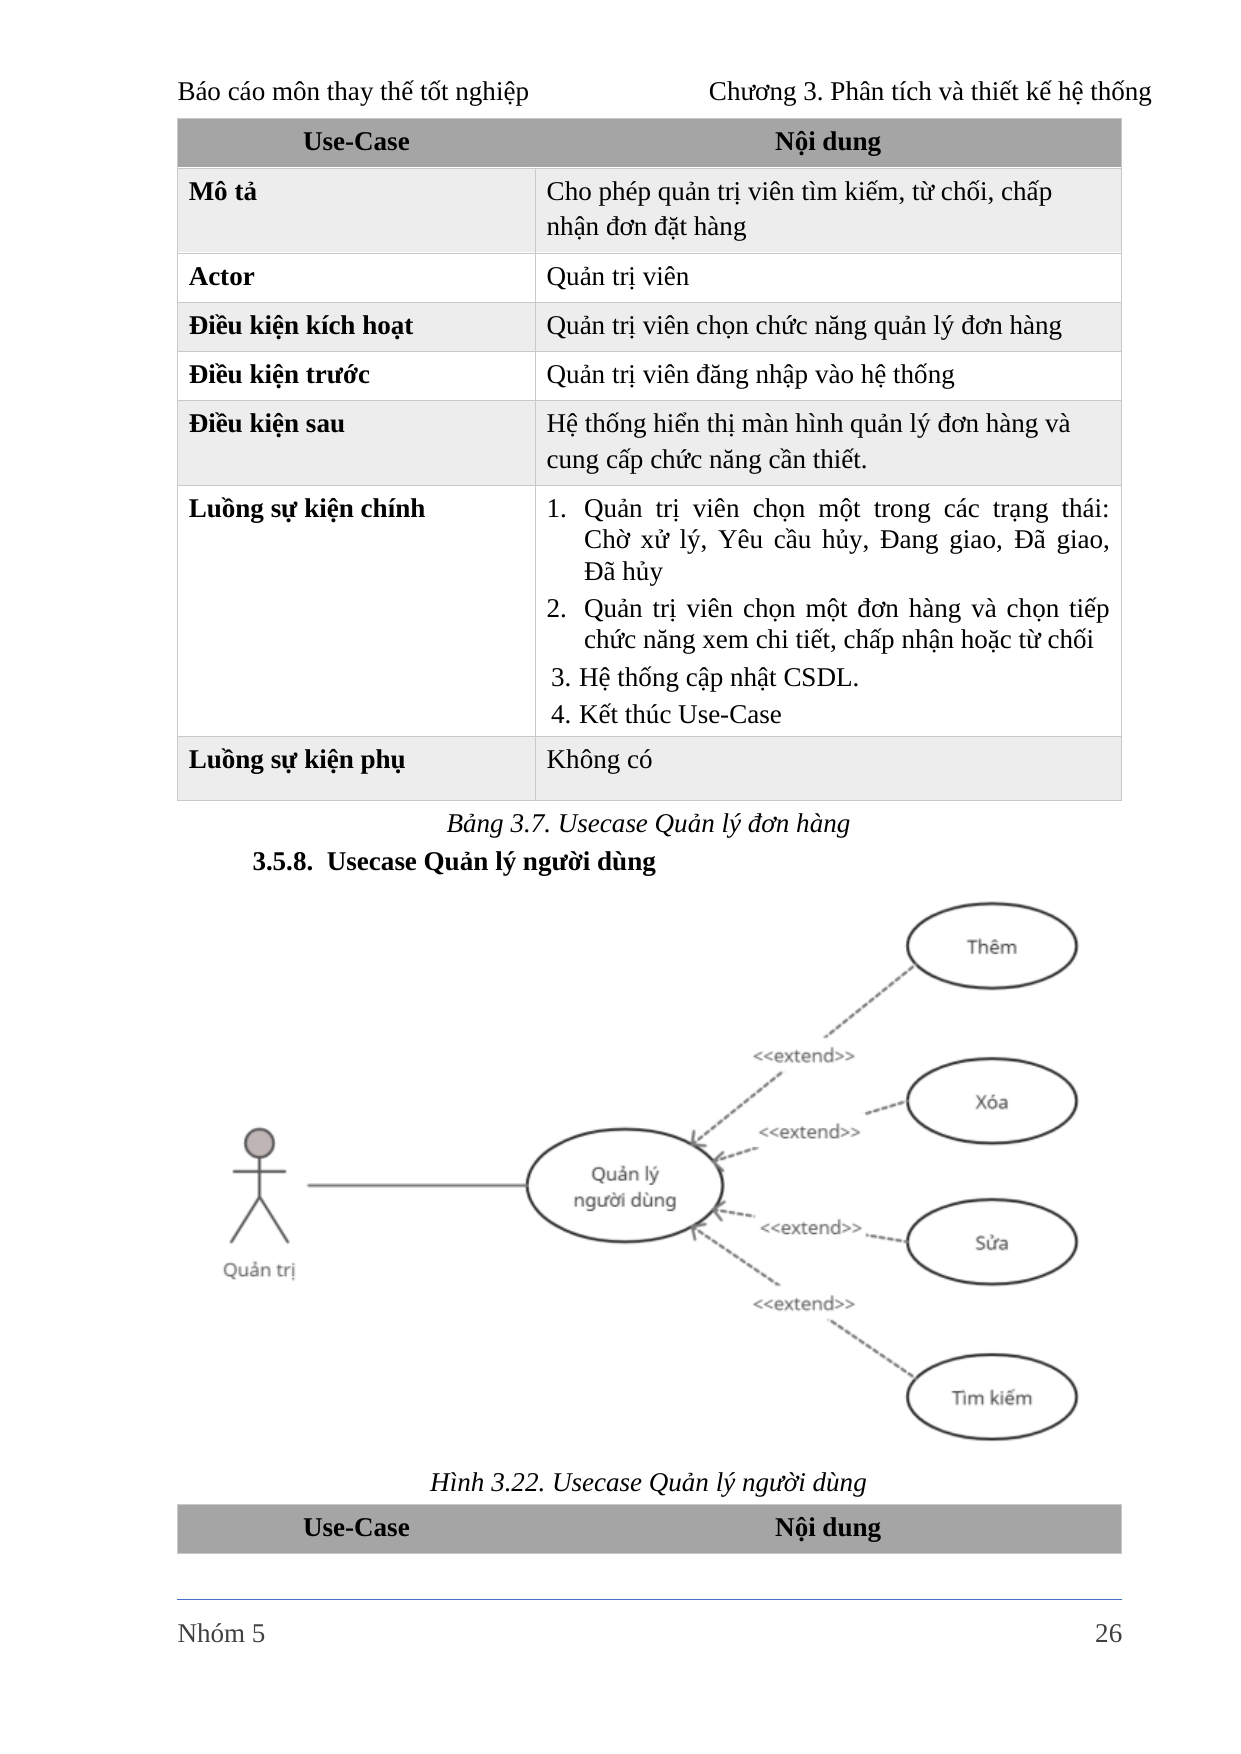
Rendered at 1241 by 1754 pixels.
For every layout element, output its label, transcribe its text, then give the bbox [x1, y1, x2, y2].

table_cell Điều kiện kích hoạt [178, 303, 535, 351]
subtitle Usecase Quản lý người dùng [252, 845, 1122, 876]
table_header Nội dung [535, 1505, 1121, 1553]
table_cell Luồng sự kiện phụ [178, 737, 535, 800]
table_cell Luồng sự kiện chính [178, 486, 535, 736]
table_cell Quản trị viên [536, 254, 1121, 302]
table_cell Điều kiện trước [178, 352, 535, 400]
table_cell Quản trị viên chọn chức năng quản lý đơn hàng [536, 303, 1121, 351]
table_cell Actor [178, 254, 535, 302]
table_cell Mô tả [178, 169, 535, 252]
table_cell Không có [536, 737, 1121, 800]
table_cell Điều kiện sau [178, 401, 535, 485]
table_cell Quản trị viên đăng nhập vào hệ thống [536, 352, 1121, 400]
table_cell Quản trị viên chọn một trong các trạng thái: Chờ xử lý, Yêu cầu hủy, Đang giao, Đã giao, Đã hủy Quản trị viên chọn một đơn hàng và chọn tiếp chức năng xem chi tiết, chấp nhận hoặc từ chối Hệ thống cập nhật CSDL. Kết thúc Use-Case [536, 486, 1121, 736]
table_header Use-Case [178, 1505, 535, 1553]
picture [204, 886, 1095, 1456]
table_cell Cho phép quản trị viên tìm kiếm, từ chối, chấp nhận đơn đặt hàng [536, 169, 1121, 252]
table_cell Hệ thống hiển thị màn hình quản lý đơn hàng và cung cấp chức năng cần thiết. [536, 401, 1121, 485]
table_header Nội dung [535, 119, 1121, 167]
table_header Use-Case [178, 119, 535, 167]
